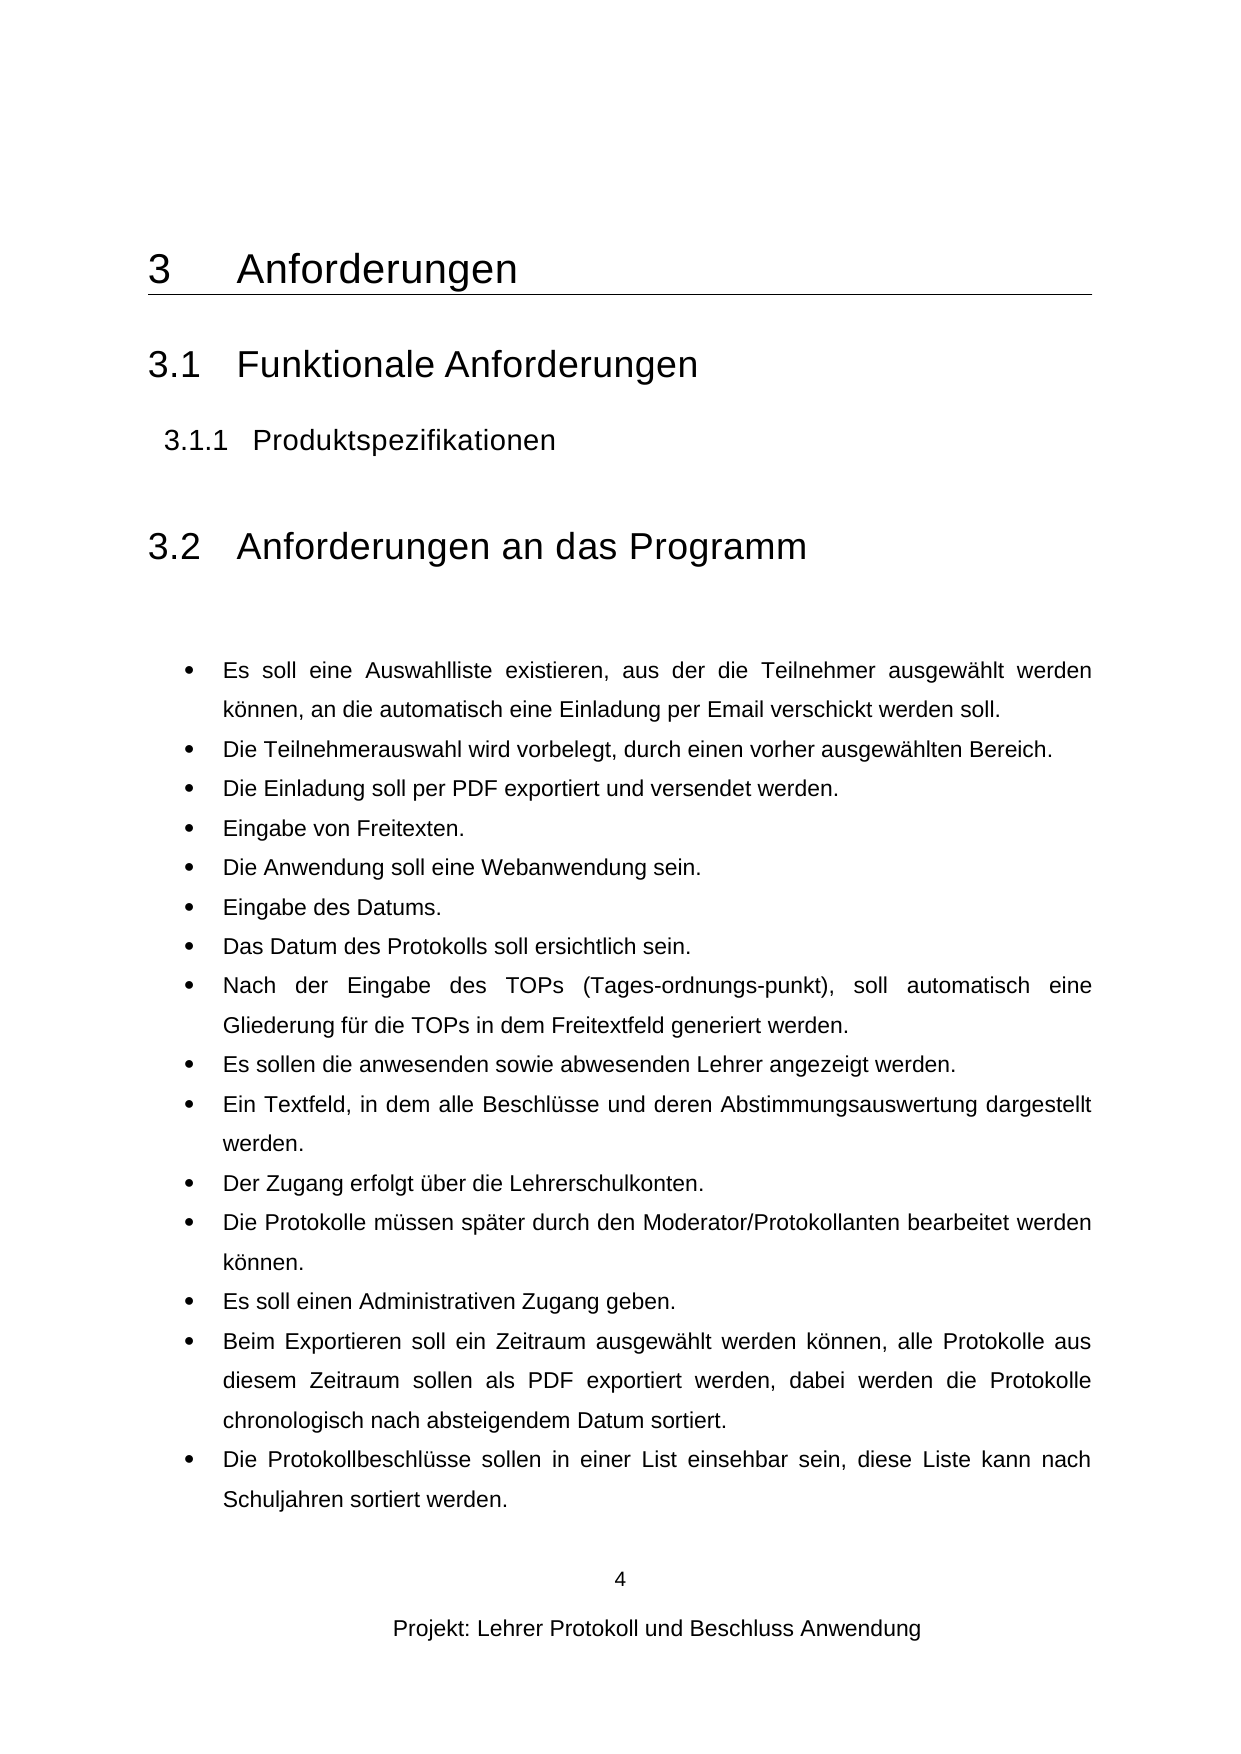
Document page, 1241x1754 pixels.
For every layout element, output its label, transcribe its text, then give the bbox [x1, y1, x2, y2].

list Es soll eine Auswahlliste existieren, aus der die Teilnehmer ausgewählt werden können, an die automatisch eine Einladung per Email verschickt werden soll. [185, 657, 1092, 722]
list Es sollen die anwesenden sowie abwesenden Lehrer angezeigt werden. [185, 1051, 1092, 1078]
list Die Protokolle müssen später durch den Moderator/Protokollanten bearbeitet werden können. [185, 1209, 1092, 1275]
list Ein Textfeld, in dem alle Beschlüsse und deren Abstimmungsauswertung dargestellt werden. [185, 1091, 1092, 1157]
subtitle Anforderungen an das Programm [148, 524, 1092, 567]
list Beim Exportieren soll ein Zeitraum ausgewählt werden können, alle Protokolle aus diesem Zeitraum sollen als PDF exportiert werden, dabei werden die Protokolle chronologisch nach absteigendem Datum sortiert. [185, 1328, 1092, 1433]
list Die Protokollbeschlüsse sollen in einer List einsehbar sein, diese Liste kann nach Schuljahren sortiert werden. [185, 1446, 1092, 1512]
list Es soll einen Administrativen Zugang geben. [185, 1288, 1092, 1314]
subtitle Produktspezifikationen [164, 423, 1092, 457]
list Eingabe des Datums. [185, 893, 1092, 920]
list Nach der Eingabe des TOPs (Tages-ordnungs-punkt), soll automatisch eine Gliederung für die TOPs in dem Freitextfeld generiert werden. [185, 972, 1092, 1038]
list Der Zugang erfolgt über die Lehrerschulkonten. [185, 1170, 1092, 1196]
list Das Datum des Protokolls soll ersichtlich sein. [185, 933, 1092, 959]
list Eingabe von Freitexten. [185, 814, 1092, 841]
list Die Einladung soll per PDF exportiert und versendet werden. [185, 775, 1092, 801]
subtitle Anforderungen [148, 244, 1092, 294]
list Die Anwendung soll eine Webanwendung sein. [185, 854, 1092, 880]
subtitle Funktionale Anforderungen [148, 342, 1092, 386]
list Die Teilnehmerauswahl wird vorbelegt, durch einen vorher ausgewählten Bereich. [185, 736, 1092, 762]
